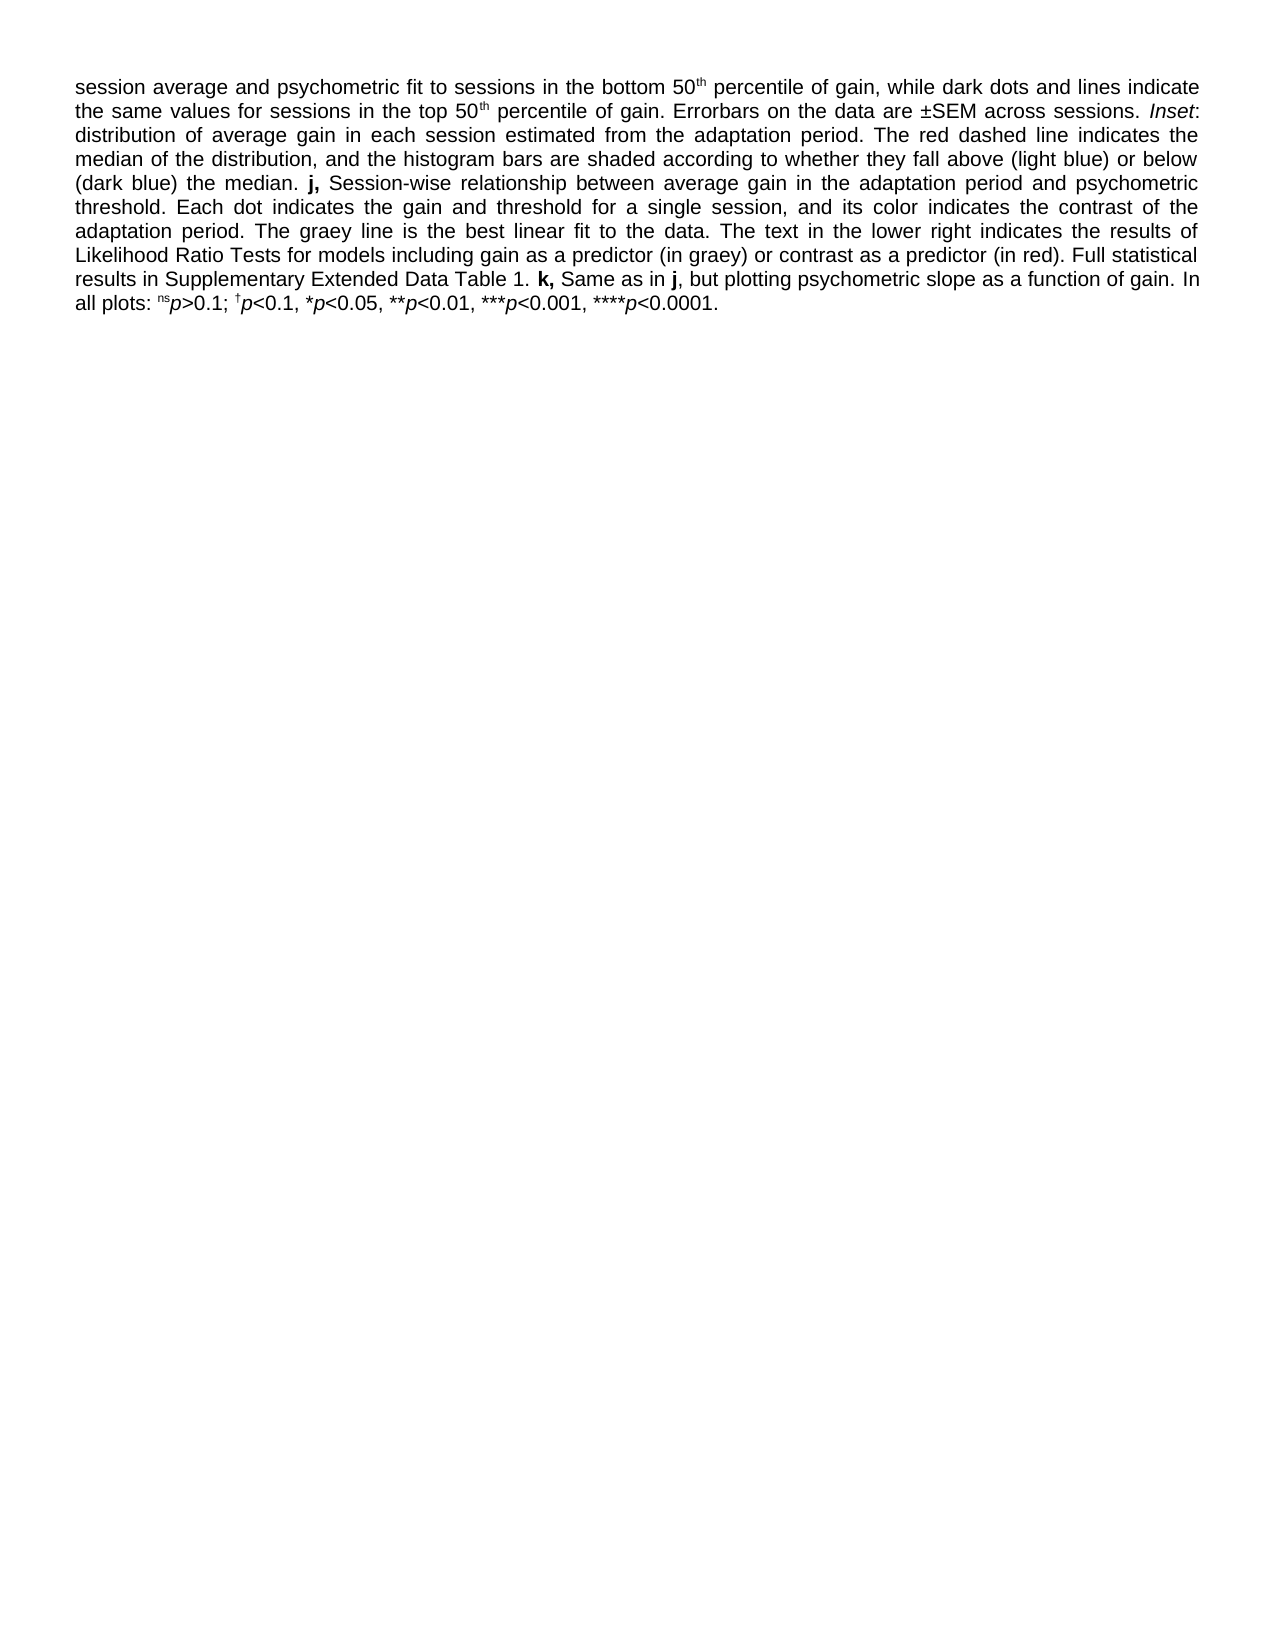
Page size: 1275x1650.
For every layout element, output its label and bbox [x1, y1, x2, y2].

text [75, 75, 1200, 314]
